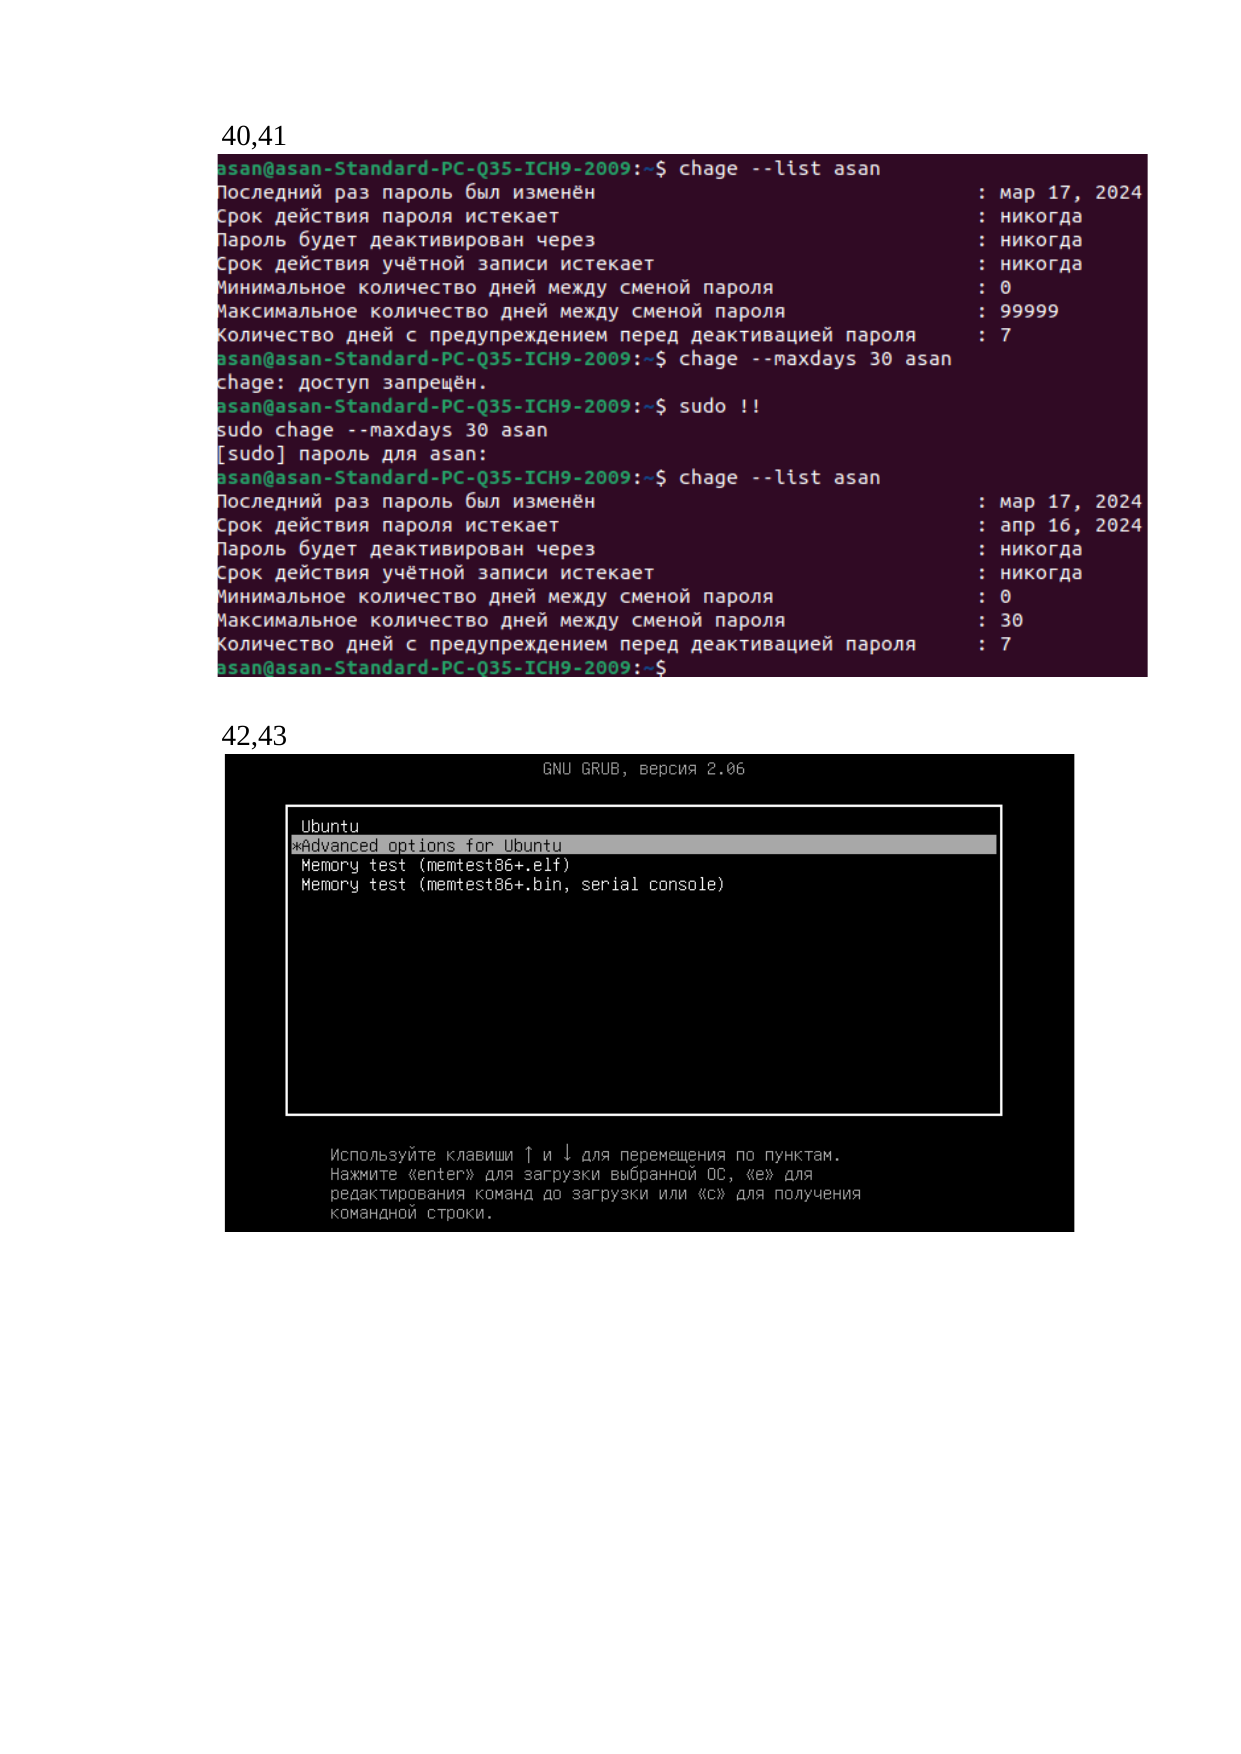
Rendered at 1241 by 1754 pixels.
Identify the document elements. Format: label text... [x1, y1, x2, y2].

picture [224, 754, 1075, 1232]
list 40,41 [221, 118, 1152, 152]
list 42,43 [221, 718, 1152, 752]
picture [217, 154, 1148, 677]
